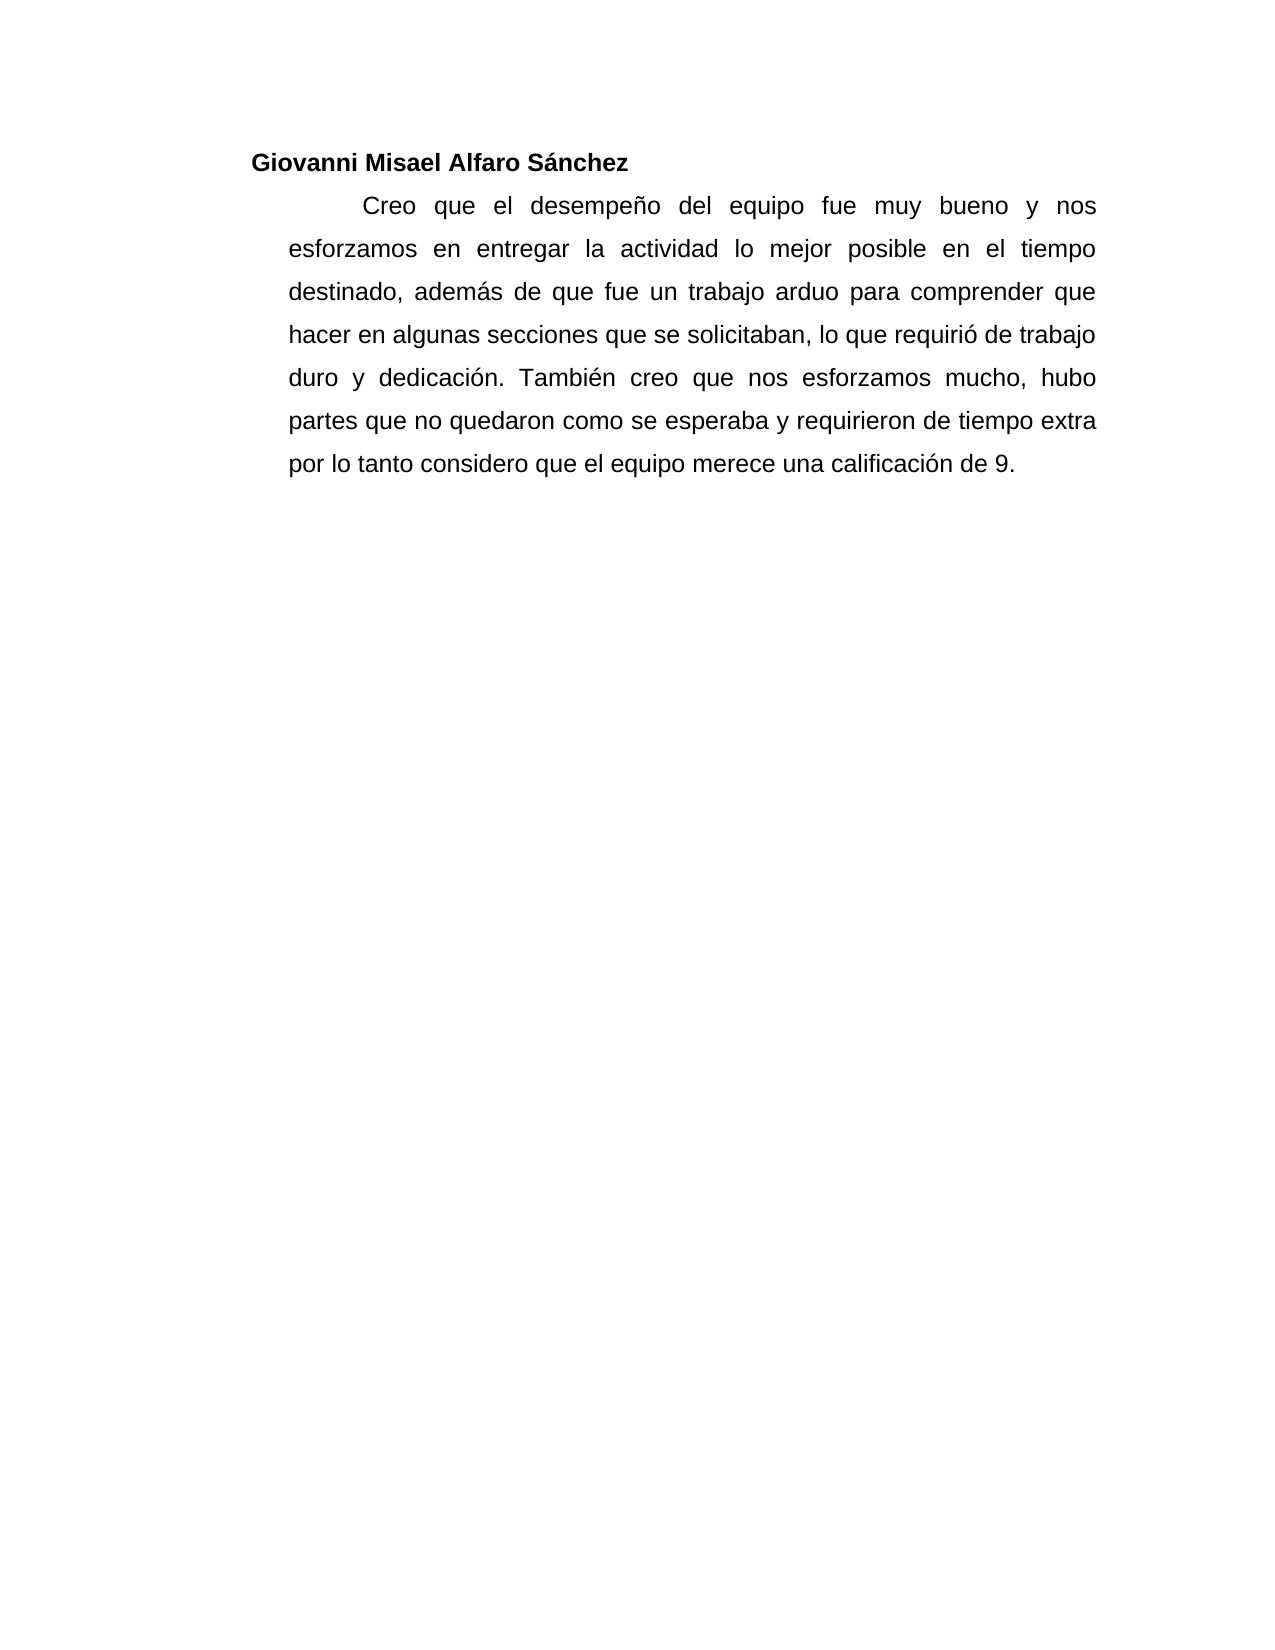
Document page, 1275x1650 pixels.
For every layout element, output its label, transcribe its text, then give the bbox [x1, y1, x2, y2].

list Creo que el desempeño del equipo fue muy bueno y nos esforzamos en entregar la actividad lo mejor posible en el tiempo destinado, además de que fue un trabajo arduo para comprender que hacer en algunas secciones que se solicitaban, lo que requirió de trabajo duro y dedicación. También creo que nos esforzamos mucho, hubo partes que no quedaron como se esperaba y requirieron de tiempo extra por lo tanto considero que el equipo merece una calificación de 9. [288, 191, 1098, 478]
text Giovanni Misael Alfaro Sánchez [177, 148, 1098, 176]
